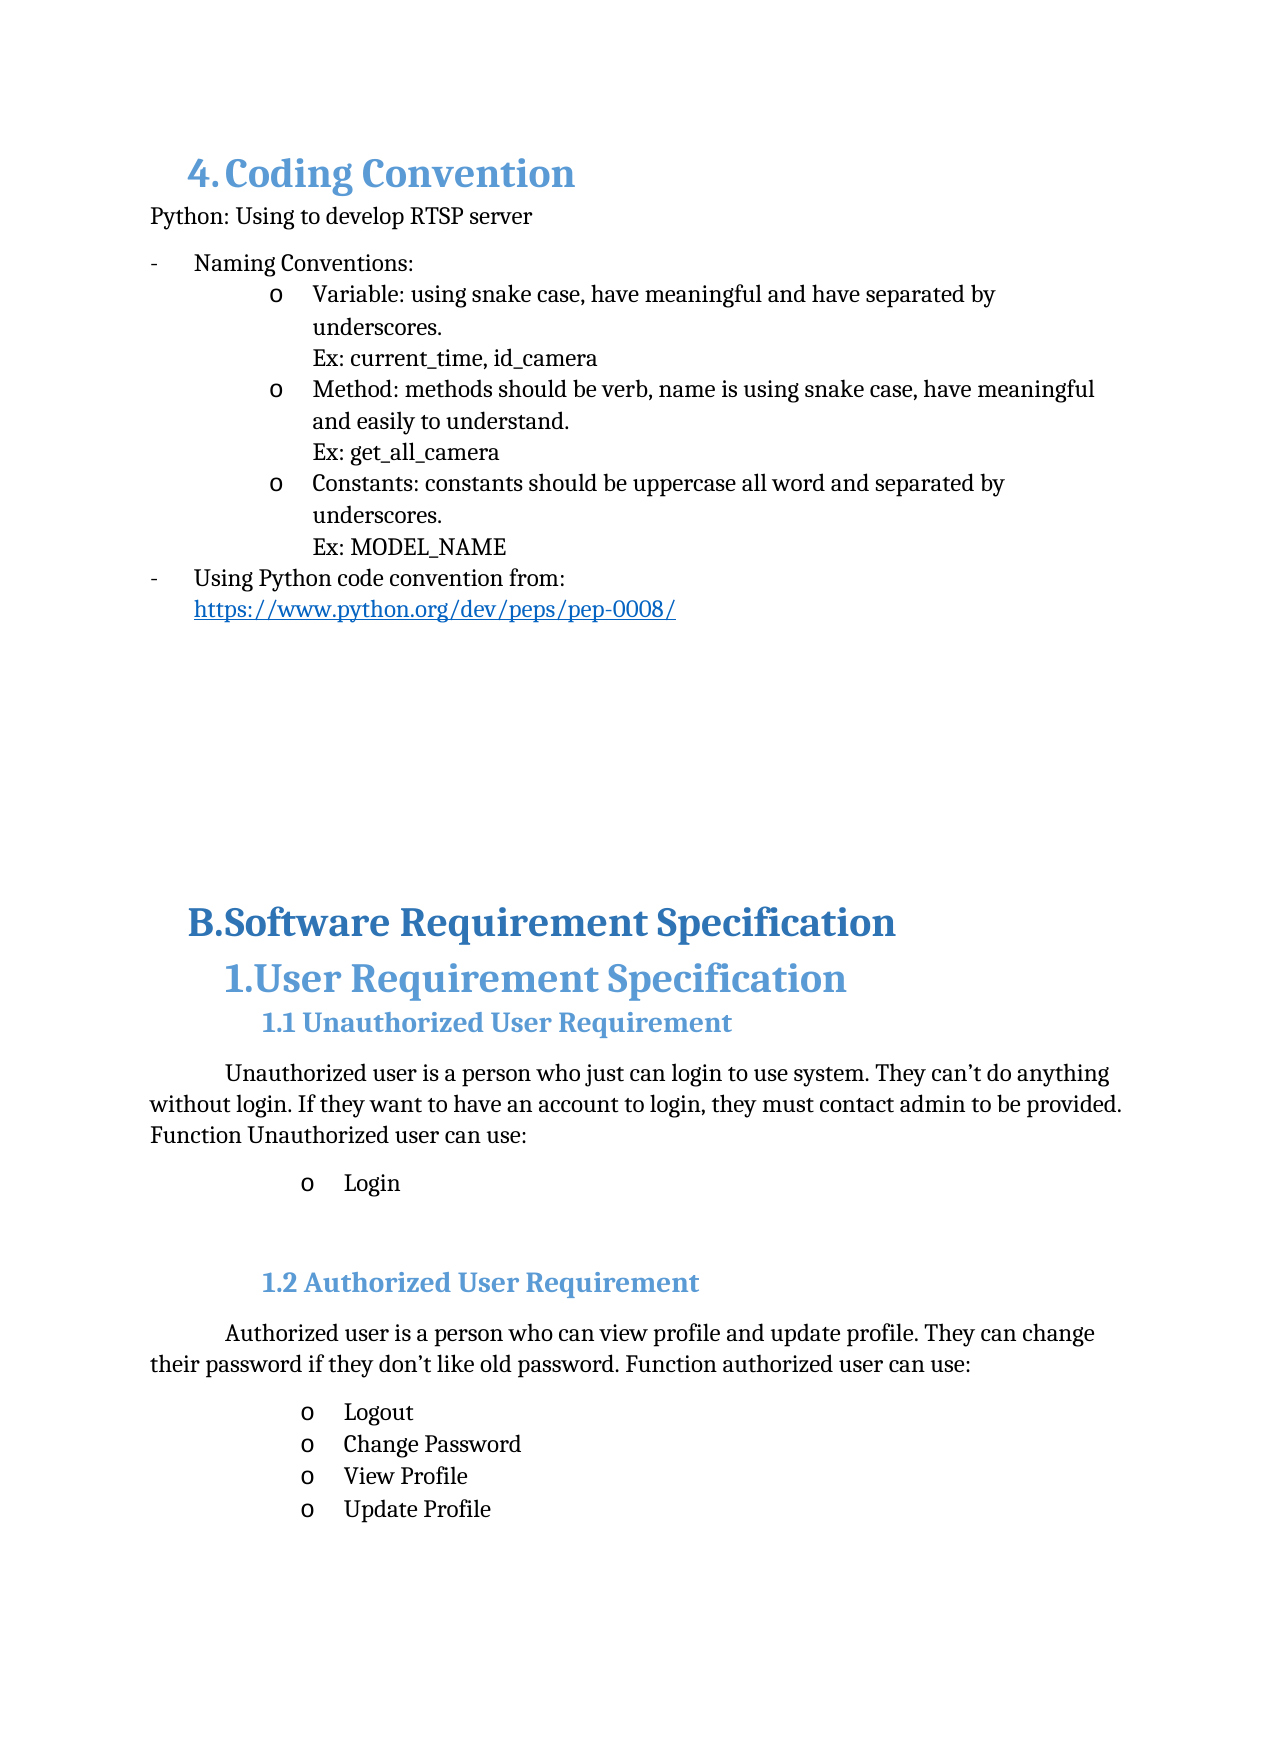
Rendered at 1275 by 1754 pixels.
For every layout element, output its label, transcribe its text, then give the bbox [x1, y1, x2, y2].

list Ex: get_all_camera [312, 438, 1125, 467]
list Logout [300, 1397, 1125, 1427]
list Method: methods should be verb, name is using snake case, have meaningful and easily to understand. [269, 375, 1125, 436]
list Variable: using snake case, have meaningful and have separated by underscores. [269, 280, 1125, 341]
list Ex: current_time, id_camera [312, 344, 1125, 372]
list 1.2 Authorized User Requirement [262, 1266, 1125, 1299]
list Using Python code convention from: [150, 563, 1125, 592]
list Ex: MODEL_NAME [312, 532, 1125, 561]
list Constants: constants should be uppercase all word and separated by underscores. [269, 469, 1125, 530]
text Authorized user is a person who can view profile and update profile. They can change their password if they don’t like old password. Function authorized user can use: [150, 1319, 1125, 1378]
list View Profile [300, 1462, 1125, 1492]
list 1.1 Unauthorized User Requirement [262, 1006, 1125, 1040]
list Naming Conventions: [150, 249, 1125, 278]
subtitle 1.User Requirement Specification [150, 955, 1125, 1003]
list Login [300, 1169, 1125, 1199]
subtitle Software Requirement Specification [187, 899, 1125, 947]
list https://www.python.org/dev/peps/pep-0008/ [194, 594, 1125, 623]
text Python: Using to develop RTSP server [150, 202, 1125, 230]
list Change Password [300, 1430, 1125, 1460]
list Update Profile [300, 1494, 1125, 1524]
text Unauthorized user is a person who just can login to use system. They can’t do anything without login. If they want to have an account to login, they must contact admin to be provided. Function Unauthorized user can use: [150, 1059, 1125, 1150]
subtitle Coding Convention [187, 150, 1125, 198]
